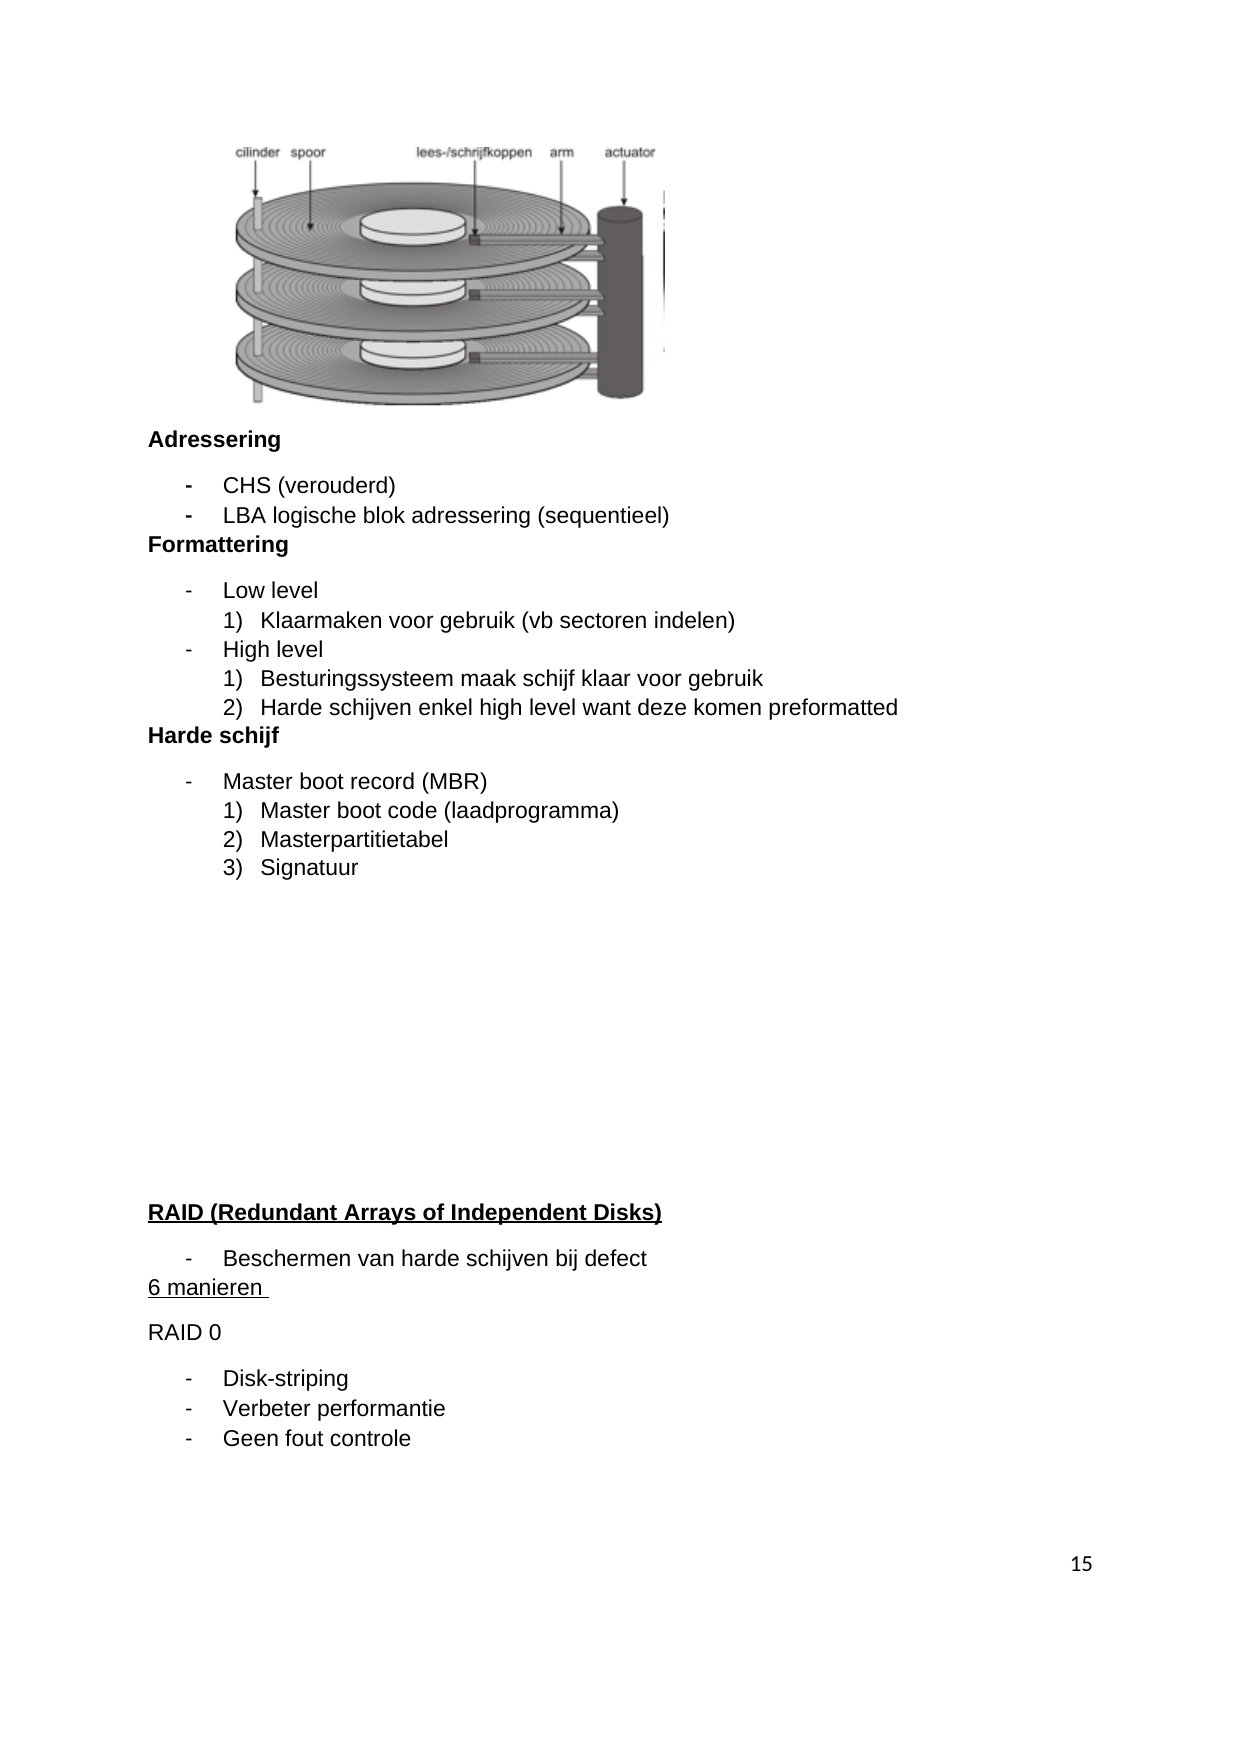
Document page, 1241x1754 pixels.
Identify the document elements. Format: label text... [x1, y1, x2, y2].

list Klaarmaken voor gebruik (vb sectoren indelen) [223, 607, 1093, 633]
text Formattering [148, 531, 1093, 558]
list Beschermen van harde schijven bij defect [185, 1244, 1093, 1272]
picture [222, 147, 665, 407]
list Geen fout controle [185, 1424, 1093, 1452]
list Master boot code (laadprogramma) [223, 797, 1093, 824]
list Verbeter performantie [185, 1394, 1093, 1422]
list Harde schijven enkel high level want deze komen preformatted [223, 694, 1093, 720]
text RAID (Redundant Arrays of Independent Disks) [148, 1198, 1093, 1225]
list Signatuur [223, 854, 1093, 881]
list CHS (verouderd) [185, 471, 1093, 499]
list High level [185, 635, 1093, 663]
text 6 manieren [148, 1274, 1093, 1300]
list Masterpartitietabel [223, 826, 1093, 852]
text Adressering [148, 426, 1093, 452]
list LBA logische blok adressering (sequentieel) [185, 501, 1093, 529]
text Harde schijf [148, 722, 1093, 748]
text RAID 0 [148, 1319, 1093, 1345]
list Disk-striping [185, 1364, 1093, 1392]
list Besturingssysteem maak schijf klaar voor gebruik [223, 665, 1093, 692]
list Low level [185, 576, 1093, 604]
list Master boot record (MBR) [185, 767, 1093, 795]
